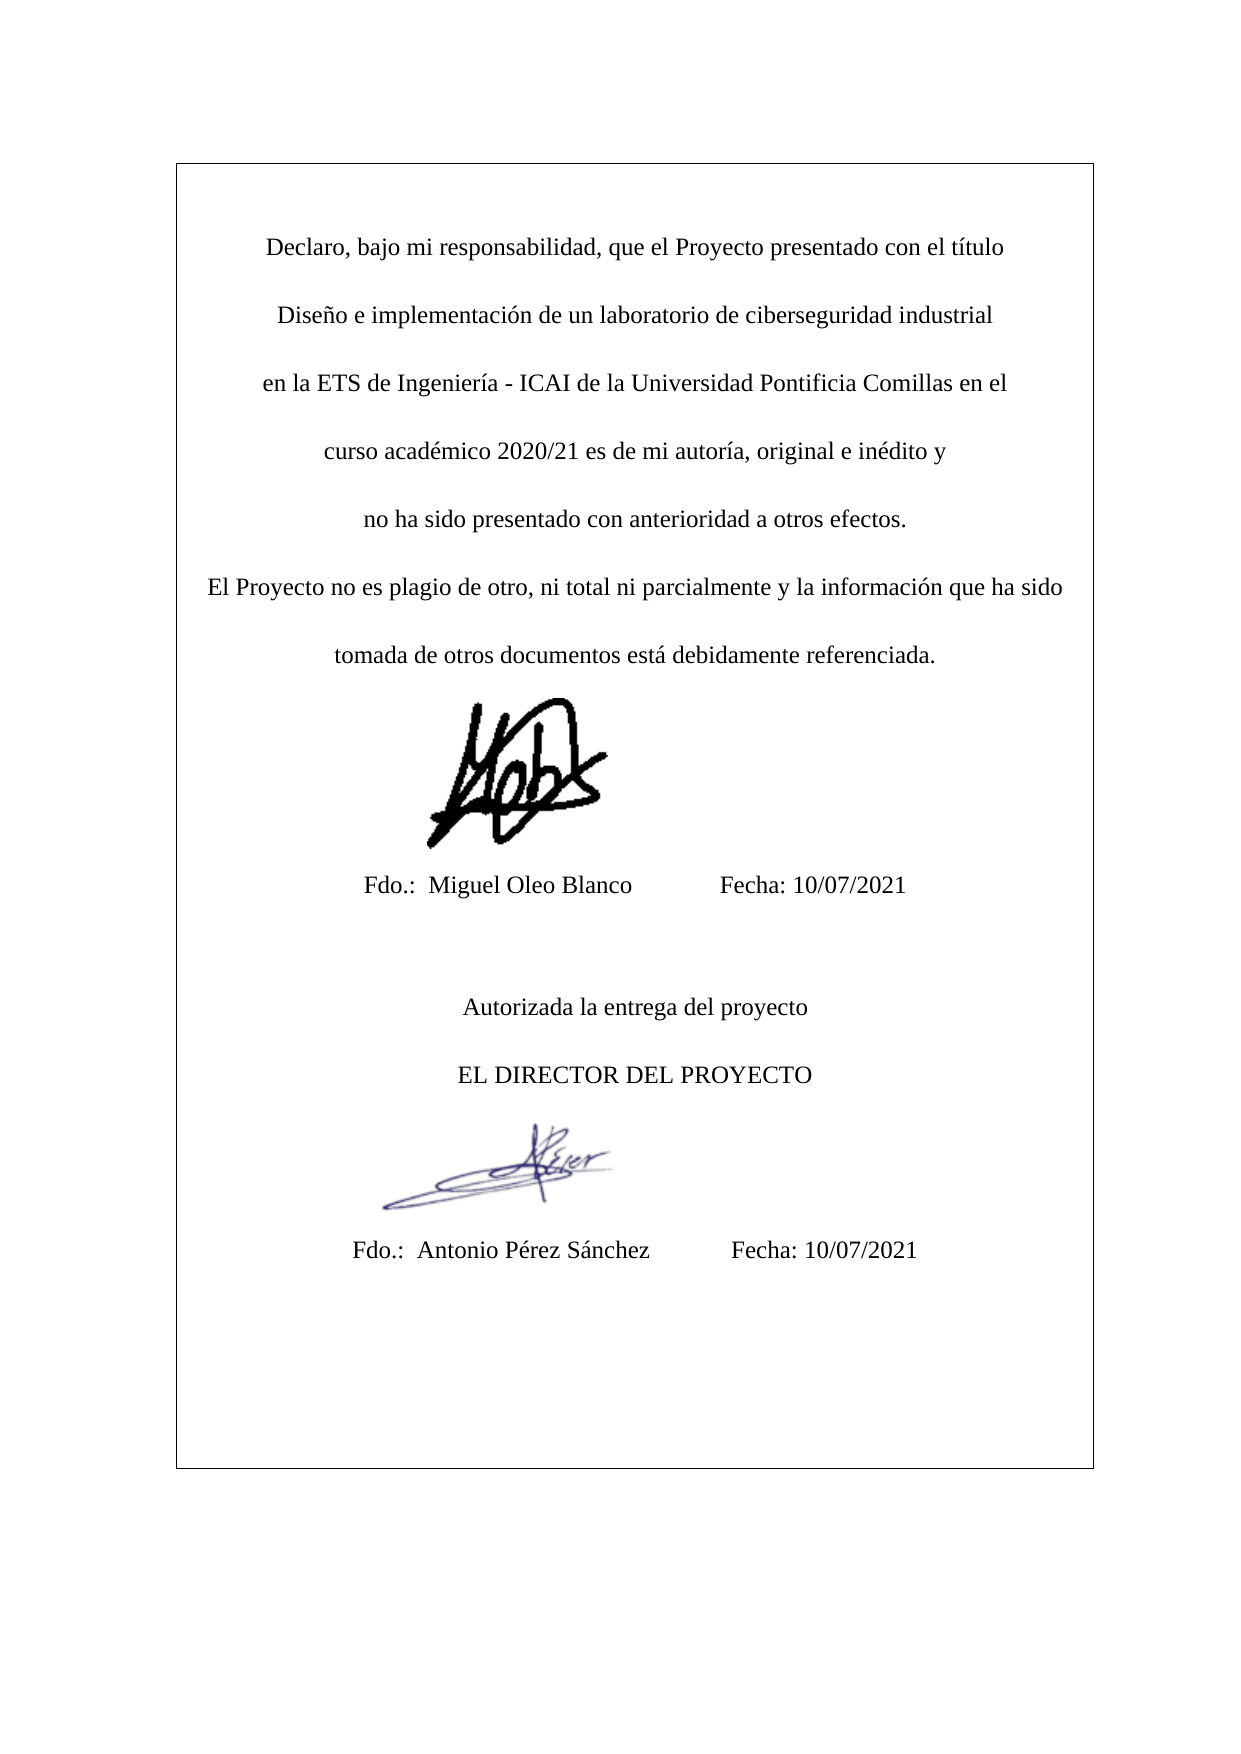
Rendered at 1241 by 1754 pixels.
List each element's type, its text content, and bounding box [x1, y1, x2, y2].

text curso académico 2020/21 es de mi autoría, original e inédito y [177, 435, 1093, 465]
text Fdo.: Antonio Pérez Sánchez Fecha: 10/07/2021 [177, 1234, 1093, 1264]
text en la ETS de Ingeniería - ICAI de la Universidad Pontificia Comillas en el [177, 367, 1093, 397]
text tomada de otros documentos está debidamente referenciada. [177, 639, 1093, 669]
text Autorizada la entrega del proyecto [177, 991, 1093, 1020]
text Fdo.: Miguel Oleo Blanco Fecha: 10/07/2021 [177, 869, 1093, 898]
picture [427, 698, 608, 849]
text Diseño e implementación de un laboratorio de ciberseguridad industrial [177, 299, 1093, 328]
text EL DIRECTOR DEL PROYECTO [177, 1059, 1093, 1088]
text Declaro, bajo mi responsabilidad, que el Proyecto presentado con el título [177, 231, 1093, 260]
text no ha sido presentado con anterioridad a otros efectos. [177, 503, 1093, 533]
picture [373, 1101, 650, 1224]
text El Proyecto no es plagio de otro, ni total ni parcialmente y la información que ha sido [177, 571, 1093, 601]
